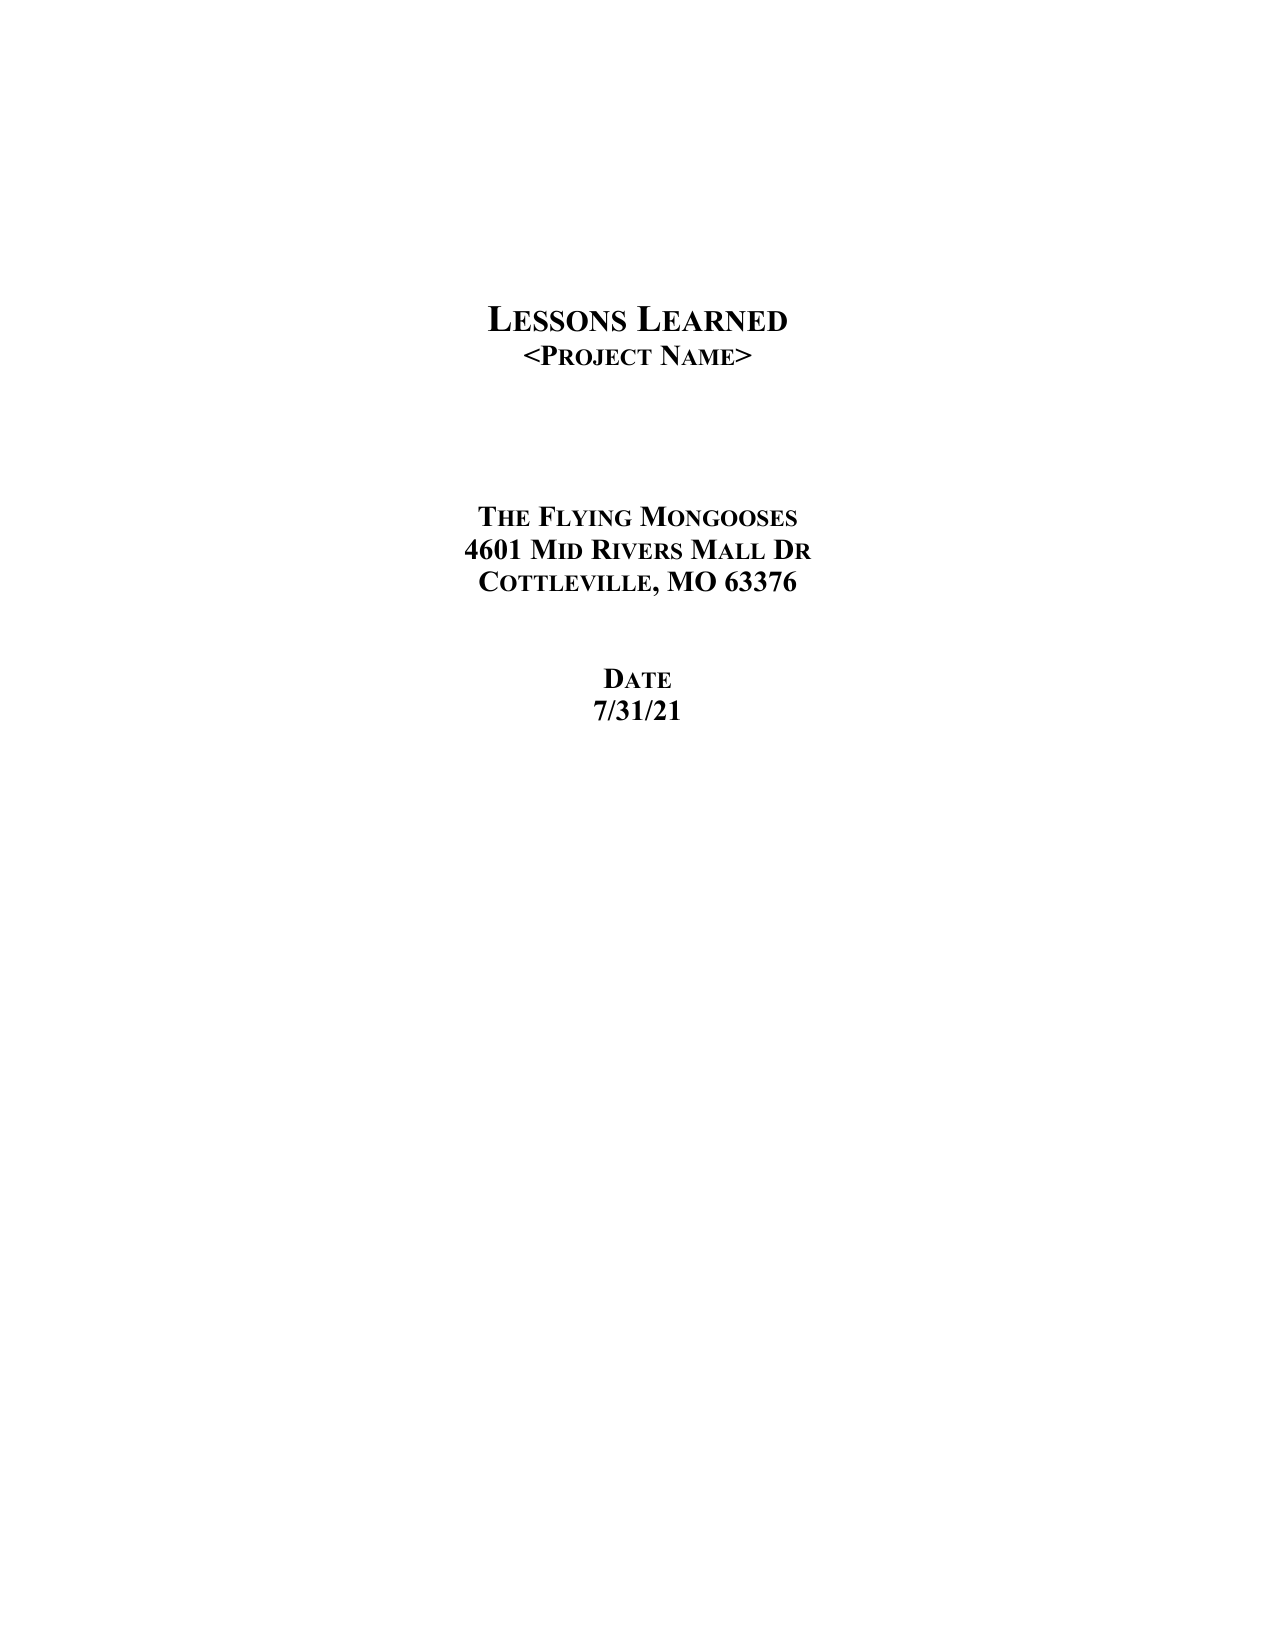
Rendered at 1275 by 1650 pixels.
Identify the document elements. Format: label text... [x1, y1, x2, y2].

text 7/31/21 [150, 694, 1125, 727]
text The Flying Mongooses [150, 501, 1125, 533]
text 4601 Mid Rivers Mall Dr [150, 533, 1125, 565]
text Cottleville, MO 63376 [150, 565, 1125, 598]
text Date [150, 662, 1125, 694]
text Lessons Learned [150, 298, 1125, 339]
text <Project Name> [150, 339, 1125, 372]
